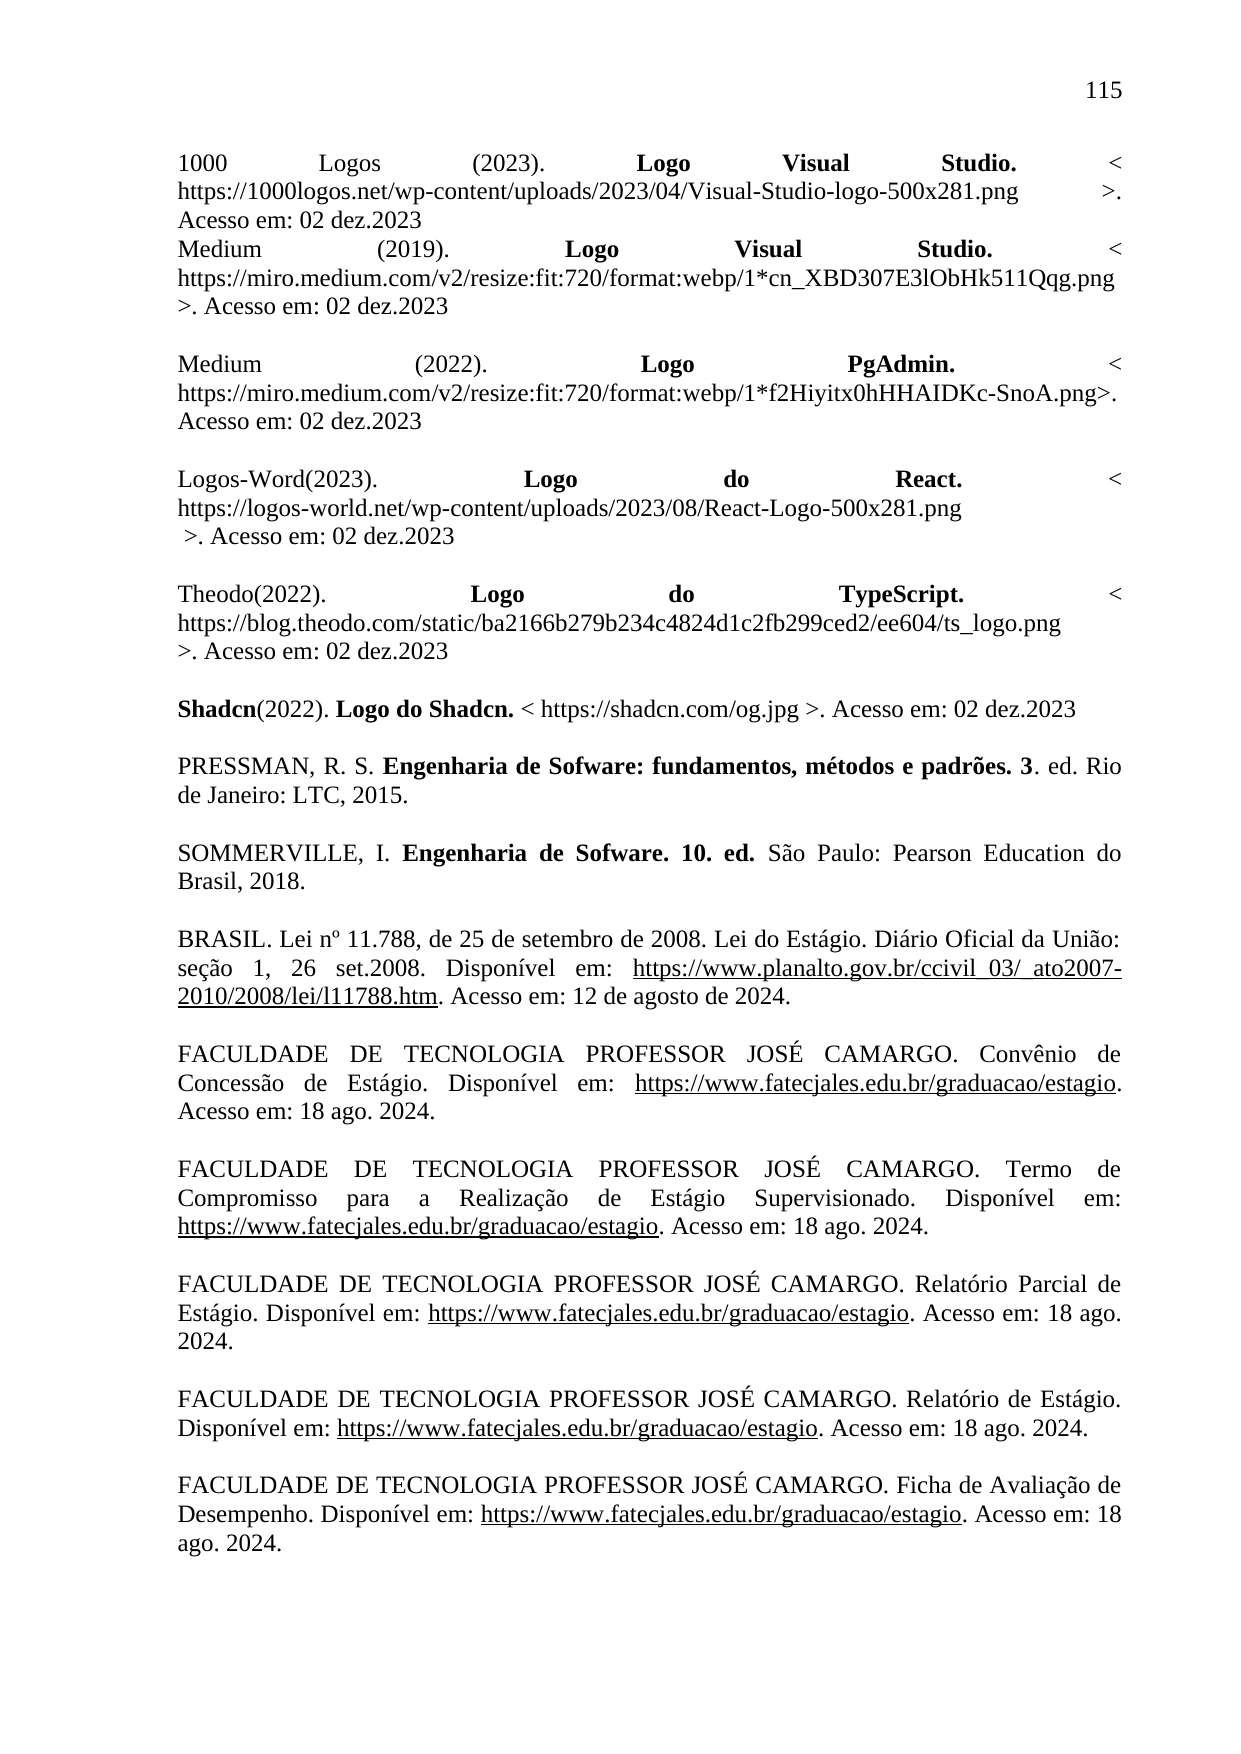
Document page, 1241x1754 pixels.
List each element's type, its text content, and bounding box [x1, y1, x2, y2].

text FACULDADE DE TECNOLOGIA PROFESSOR JOSÉ CAMARGO. Ficha de Avaliação de Desempenho. Disponível em: https://www.fatecjales.edu.br/graduacao/estagio. Acesso em: 18 ago. 2024. [177, 1470, 1122, 1556]
text 1000 Logos (2023). Logo Visual Studio. < https://1000logos.net/wp-content/uploads/2023/04/Visual-Studio-logo-500x281.png >. Acesso em: 02 dez.2023 [177, 148, 1122, 234]
text FACULDADE DE TECNOLOGIA PROFESSOR JOSÉ CAMARGO. Termo de Compromisso para a Realização de Estágio Supervisionado. Disponível em: https://www.fatecjales.edu.br/graduacao/estagio. Acesso em: 18 ago. 2024. [177, 1154, 1122, 1240]
text BRASIL. Lei nº 11.788, de 25 de setembro de 2008. Lei do Estágio. Diário Oficial da União: seção 1, 26 set.2008. Disponível em: https://www.planalto.gov.br/ccivil_03/_ato2007-2010/2008/lei/l11788.htm. Acesso em: 12 de agosto de 2024. [177, 924, 1122, 1010]
text FACULDADE DE TECNOLOGIA PROFESSOR JOSÉ CAMARGO. Relatório de Estágio. Disponível em: https://www.fatecjales.edu.br/graduacao/estagio. Acesso em: 18 ago. 2024. [177, 1384, 1122, 1441]
text SOMMERVILLE, I. Engenharia de Sofware. 10. ed. São Paulo: Pearson Education do Brasil, 2018. [177, 838, 1122, 895]
text >. Acesso em: 02 dez.2023 [177, 521, 1122, 550]
text FACULDADE DE TECNOLOGIA PROFESSOR JOSÉ CAMARGO. Relatório Parcial de Estágio. Disponível em: https://www.fatecjales.edu.br/graduacao/estagio. Acesso em: 18 ago. 2024. [177, 1269, 1122, 1355]
text Shadcn(2022). Logo do Shadcn. < https://shadcn.com/og.jpg >. Acesso em: 02 dez.2023 [177, 694, 1122, 723]
text Theodo(2022). Logo do TypeScript. < https://blog.theodo.com/static/ba2166b279b234c4824d1c2fb299ced2/ee604/ts_logo.png [177, 579, 1122, 636]
text Logos-Word(2023). Logo do React. < https://logos-world.net/wp-content/uploads/2023/08/React-Logo-500x281.png [177, 464, 1122, 521]
text Medium (2019). Logo Visual Studio. < https://miro.medium.com/v2/resize:fit:720/format:webp/1*cn_XBD307E3lObHk511Qqg.png >. Acesso em: 02 dez.2023 [177, 234, 1122, 320]
text Medium (2022). Logo PgAdmin. < https://miro.medium.com/v2/resize:fit:720/format:webp/1*f2Hiyitx0hHHAIDKc-SnoA.png>. Acesso em: 02 dez.2023 [177, 349, 1122, 435]
text PRESSMAN, R. S. Engenharia de Sofware: fundamentos, métodos e padrões. 3. ed. Rio de Janeiro: LTC, 2015. [177, 751, 1122, 809]
text >. Acesso em: 02 dez.2023 [177, 636, 1122, 665]
text FACULDADE DE TECNOLOGIA PROFESSOR JOSÉ CAMARGO. Convênio de Concessão de Estágio. Disponível em: https://www.fatecjales.edu.br/graduacao/estagio. Acesso em: 18 ago. 2024. [177, 1039, 1122, 1125]
